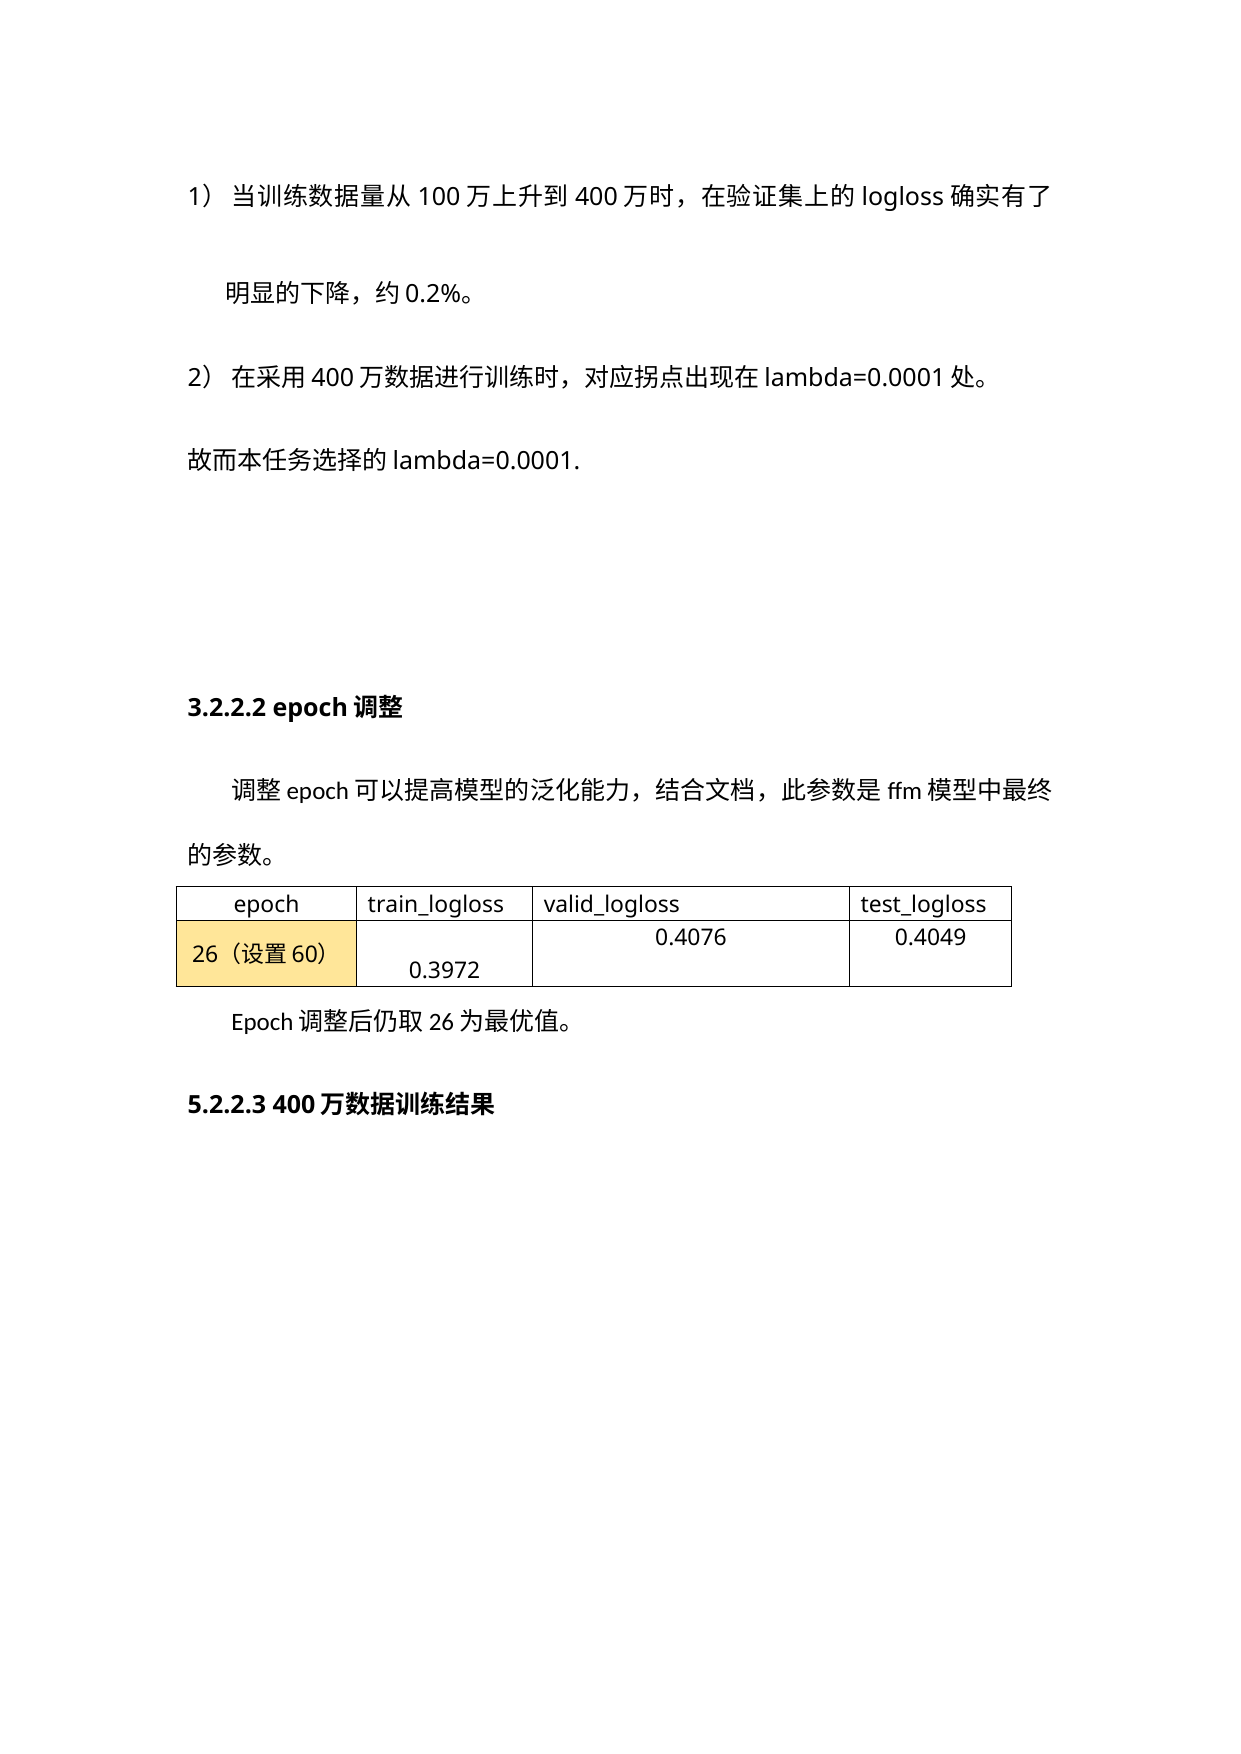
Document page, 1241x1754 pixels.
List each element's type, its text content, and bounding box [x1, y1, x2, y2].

table_cell 0.4049 [850, 921, 1011, 986]
table_header valid_logloss [533, 887, 849, 919]
table_cell 0.4076 [533, 921, 849, 986]
table_cell 0.3972 [357, 921, 532, 986]
text 故而本任务选择的lambda=0.0001. [187, 426, 1053, 491]
subtitle 5.2.2.3 400万数据训练结果 [187, 1070, 1053, 1135]
table_header train_logloss [357, 887, 532, 919]
list 在采用400万数据进行训练时，对应拐点出现在lambda=0.0001处。 [187, 343, 1053, 408]
list 当训练数据量从100万上升到400万时，在验证集上的logloss确实有了明显的下降，约0.2%。 [187, 162, 1053, 324]
subtitle 3.2.2.2 epoch调整 [187, 673, 1053, 738]
text 调整epoch可以提高模型的泛化能力，结合文档，此参数是ffm模型中最终的参数。 [187, 756, 1053, 886]
text Epoch调整后仍取26为最优值。 [187, 987, 1053, 1052]
table_cell 26（设置60） [177, 921, 356, 986]
table_header test_logloss [850, 887, 1011, 919]
table_header epoch [177, 887, 356, 919]
